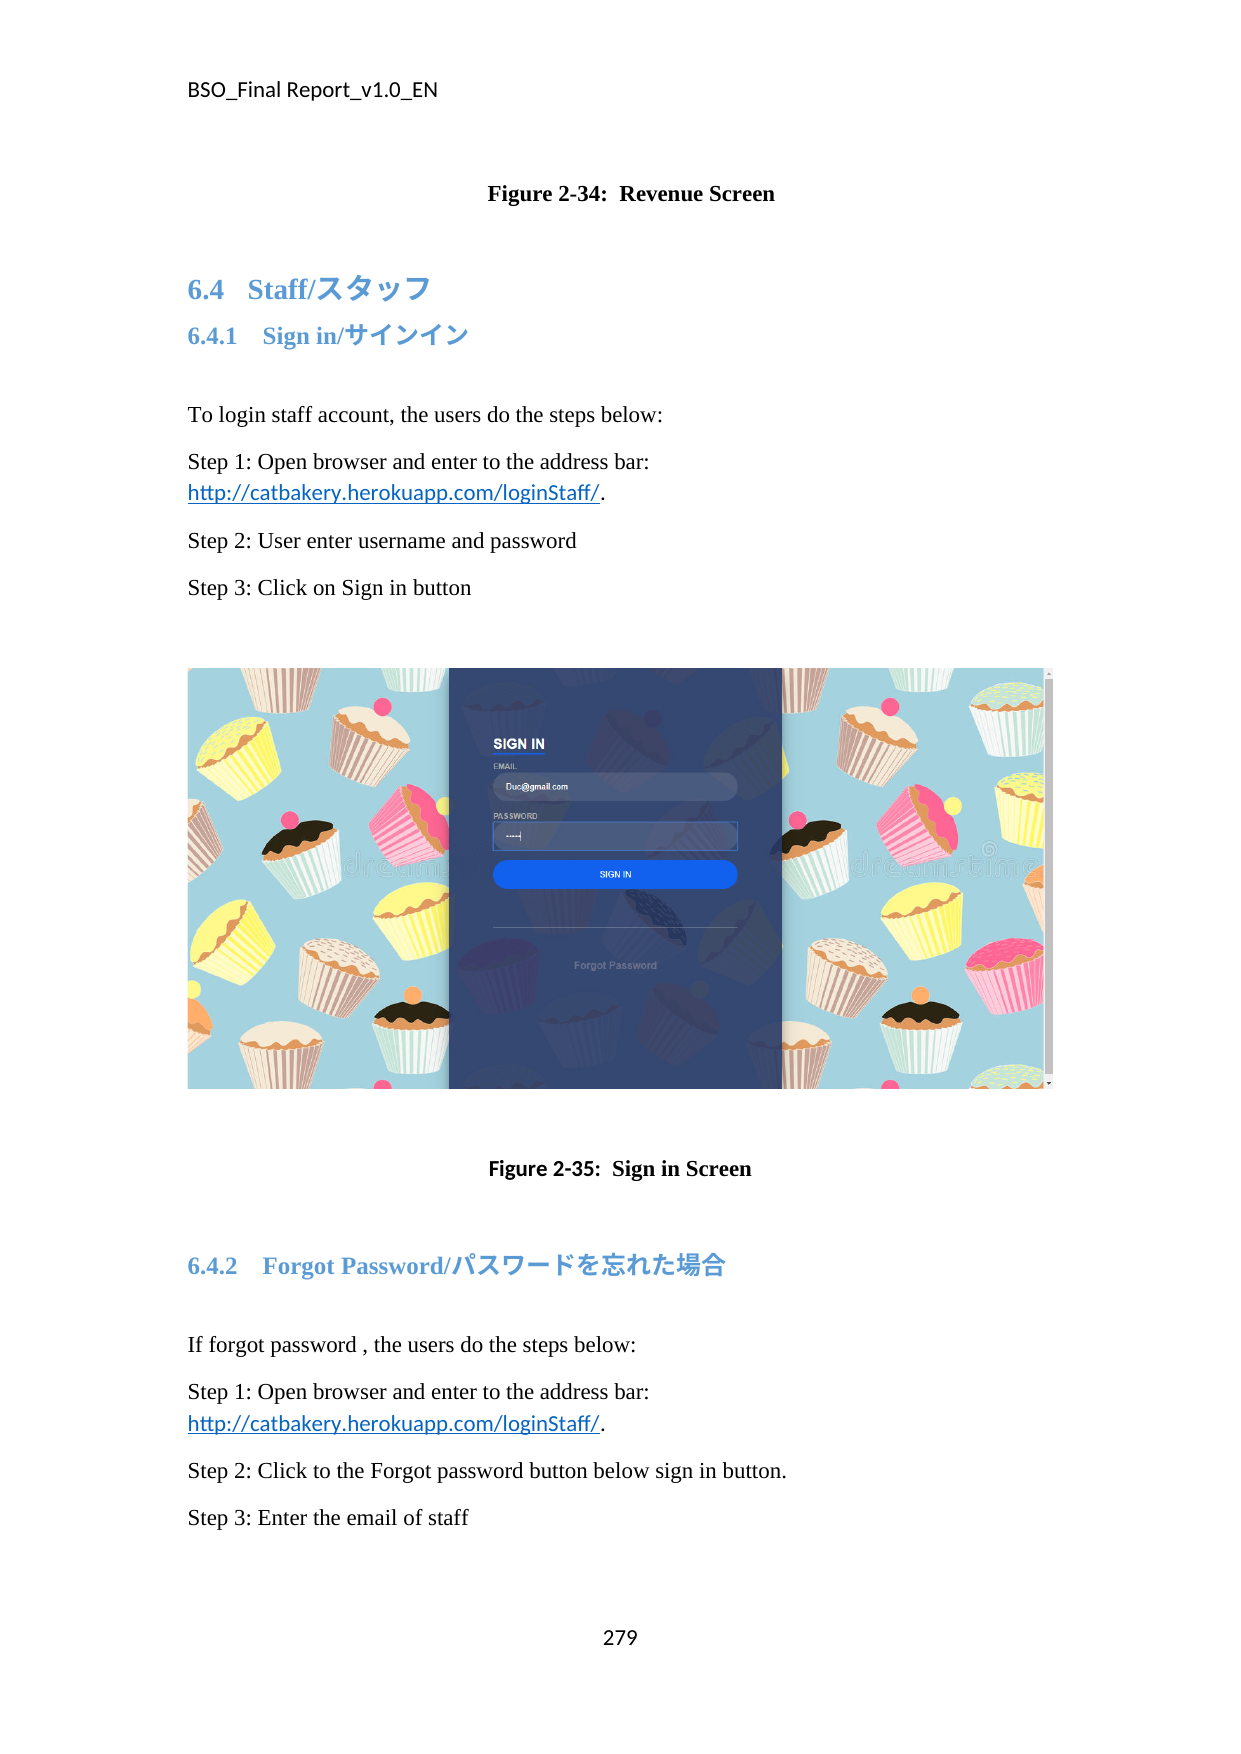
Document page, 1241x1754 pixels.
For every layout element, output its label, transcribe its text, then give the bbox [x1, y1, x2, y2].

text Step 3: Click on Sign in button [187, 574, 1053, 601]
text To login staff account, the users do the steps below: [187, 401, 1053, 427]
text Step 2: Click to the Forgot password button below sign in button. [187, 1458, 1053, 1484]
subtitle Sign in/サインイン [187, 315, 1053, 351]
text If forgot password , the users do the steps below: [187, 1331, 1053, 1358]
text Step 2: User enter username and password [187, 527, 1053, 554]
text Step 1: Open browser and enter to the address bar: http://catbakery.herokuapp.com/loginStaff/. [187, 1378, 1053, 1437]
list Figure 2-34: Revenue Screen [487, 180, 1053, 206]
text Step 1: Open browser and enter to the address bar: http://catbakery.herokuapp.com/loginStaff/. [187, 448, 1053, 507]
text Step 3: Enter the email of staff [187, 1504, 1053, 1531]
picture [187, 668, 1053, 1089]
text Figure 2-35: Sign in Screen [187, 1154, 1053, 1182]
subtitle Forgot Password/パスワードを忘れた場合 [187, 1245, 1053, 1282]
subtitle Staff/スタッフ [187, 265, 1053, 308]
